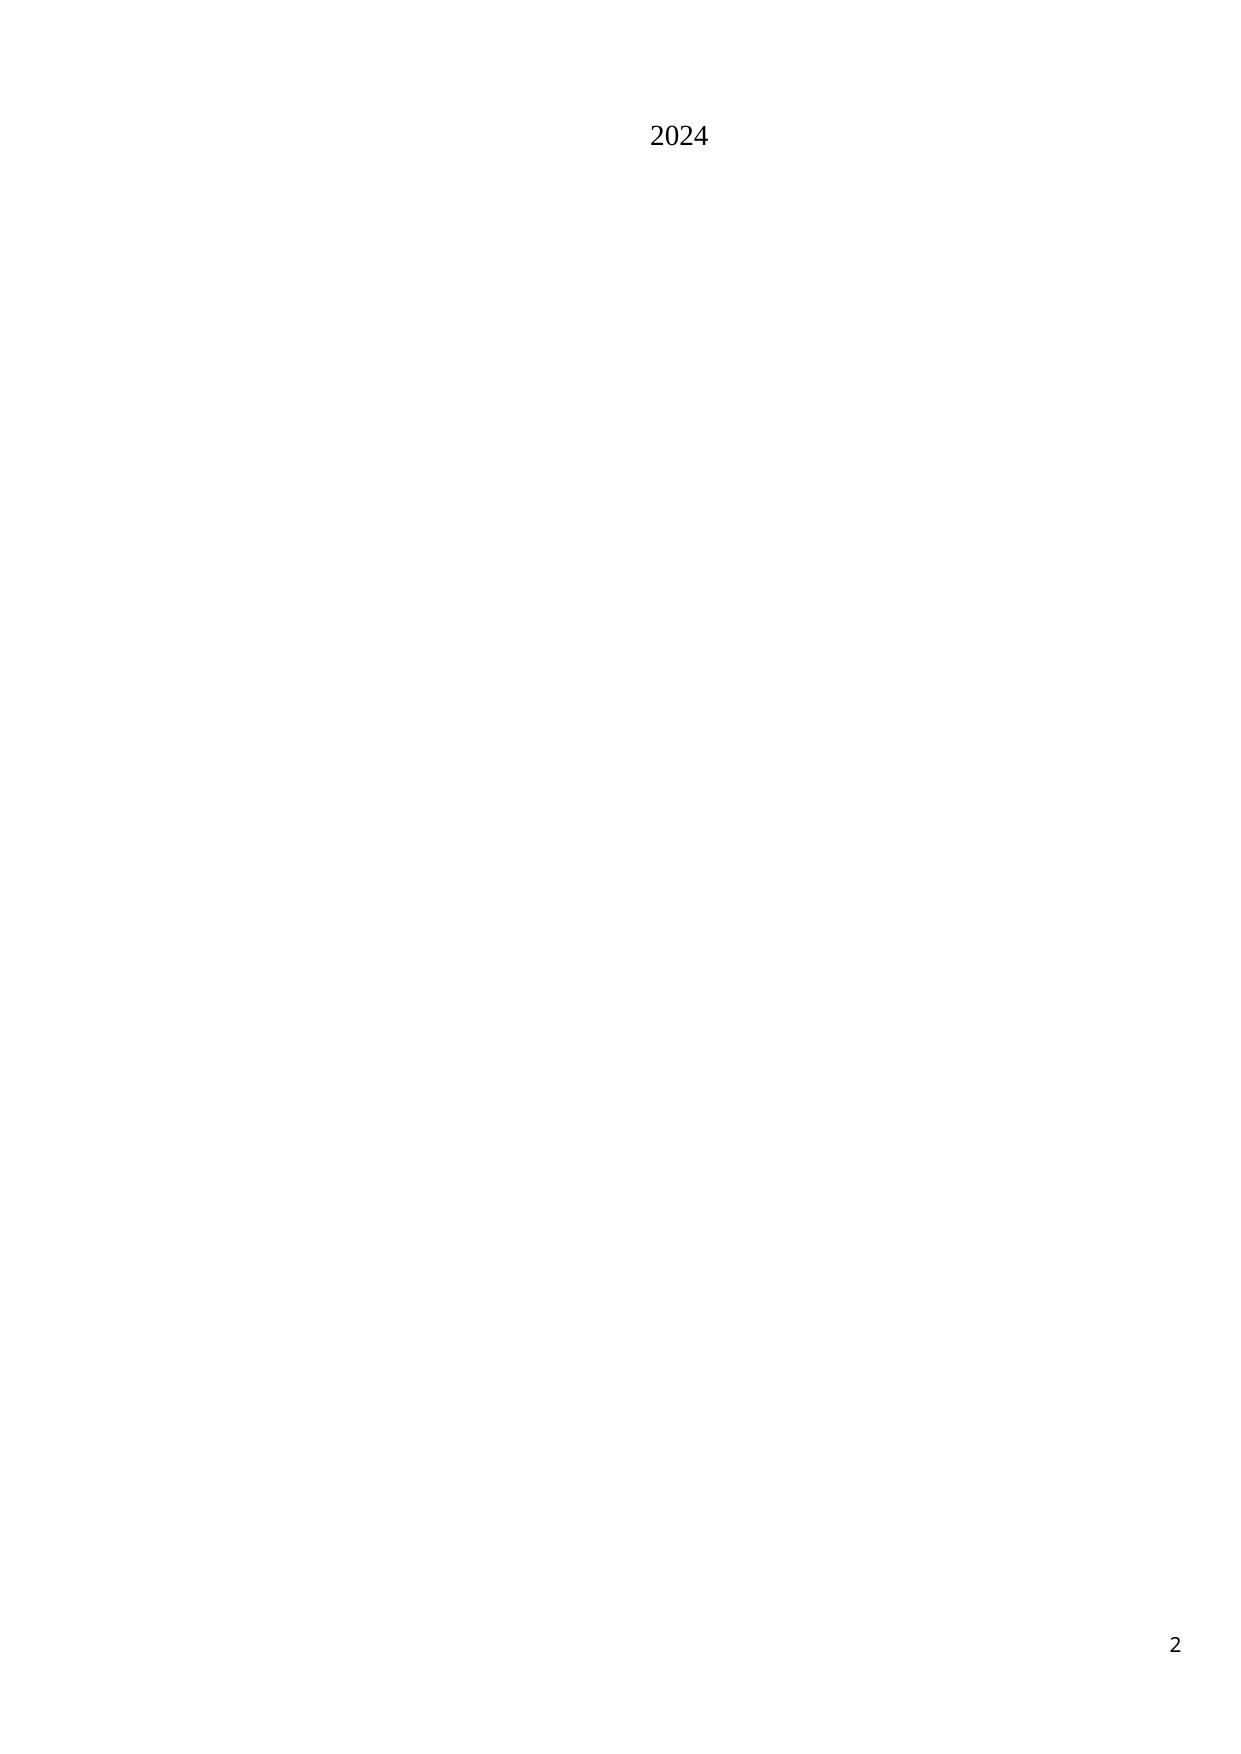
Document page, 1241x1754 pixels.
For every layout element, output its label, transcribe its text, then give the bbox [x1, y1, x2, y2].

text 2024 [177, 118, 1181, 152]
